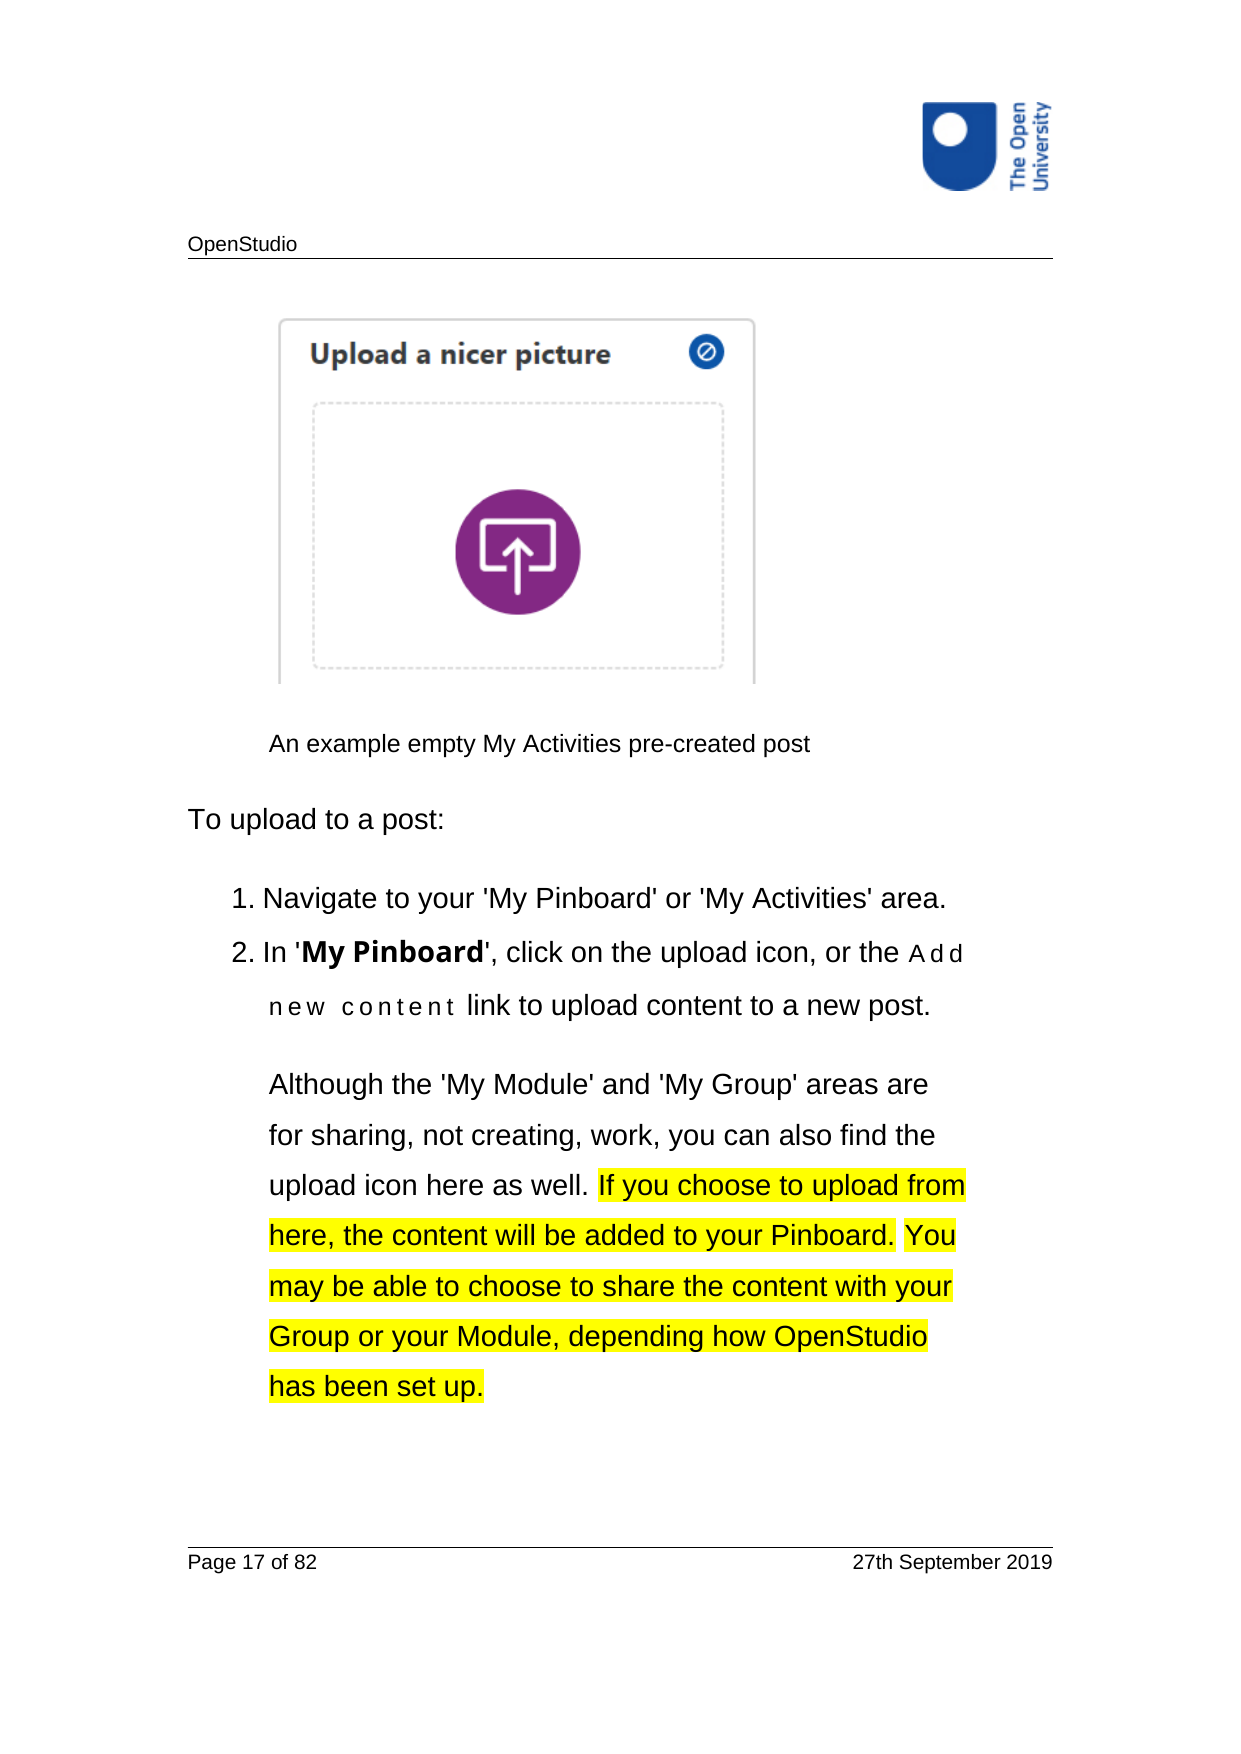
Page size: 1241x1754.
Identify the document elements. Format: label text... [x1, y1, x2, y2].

list In 'My Pinboard', click on the upload icon, or the Add new content link to upload content to a new post. [231, 931, 971, 1021]
text To upload to a post: [187, 802, 1053, 835]
text Although the 'My Module' and 'My Group' areas are for sharing, not creating, work, you can also find the upload icon here as well. If you choose to upload from here, the content will be added to your Pinboard. You may be able to choose to share the content with your Group or your Module, depending how OpenStudio has been set up. [269, 1067, 971, 1403]
list Navigate to your 'My Pinboard' or 'My Activities' area. [231, 881, 971, 915]
picture [268, 304, 770, 684]
text An example empty My Activities pre-created post [269, 729, 971, 758]
picture [922, 102, 1053, 191]
